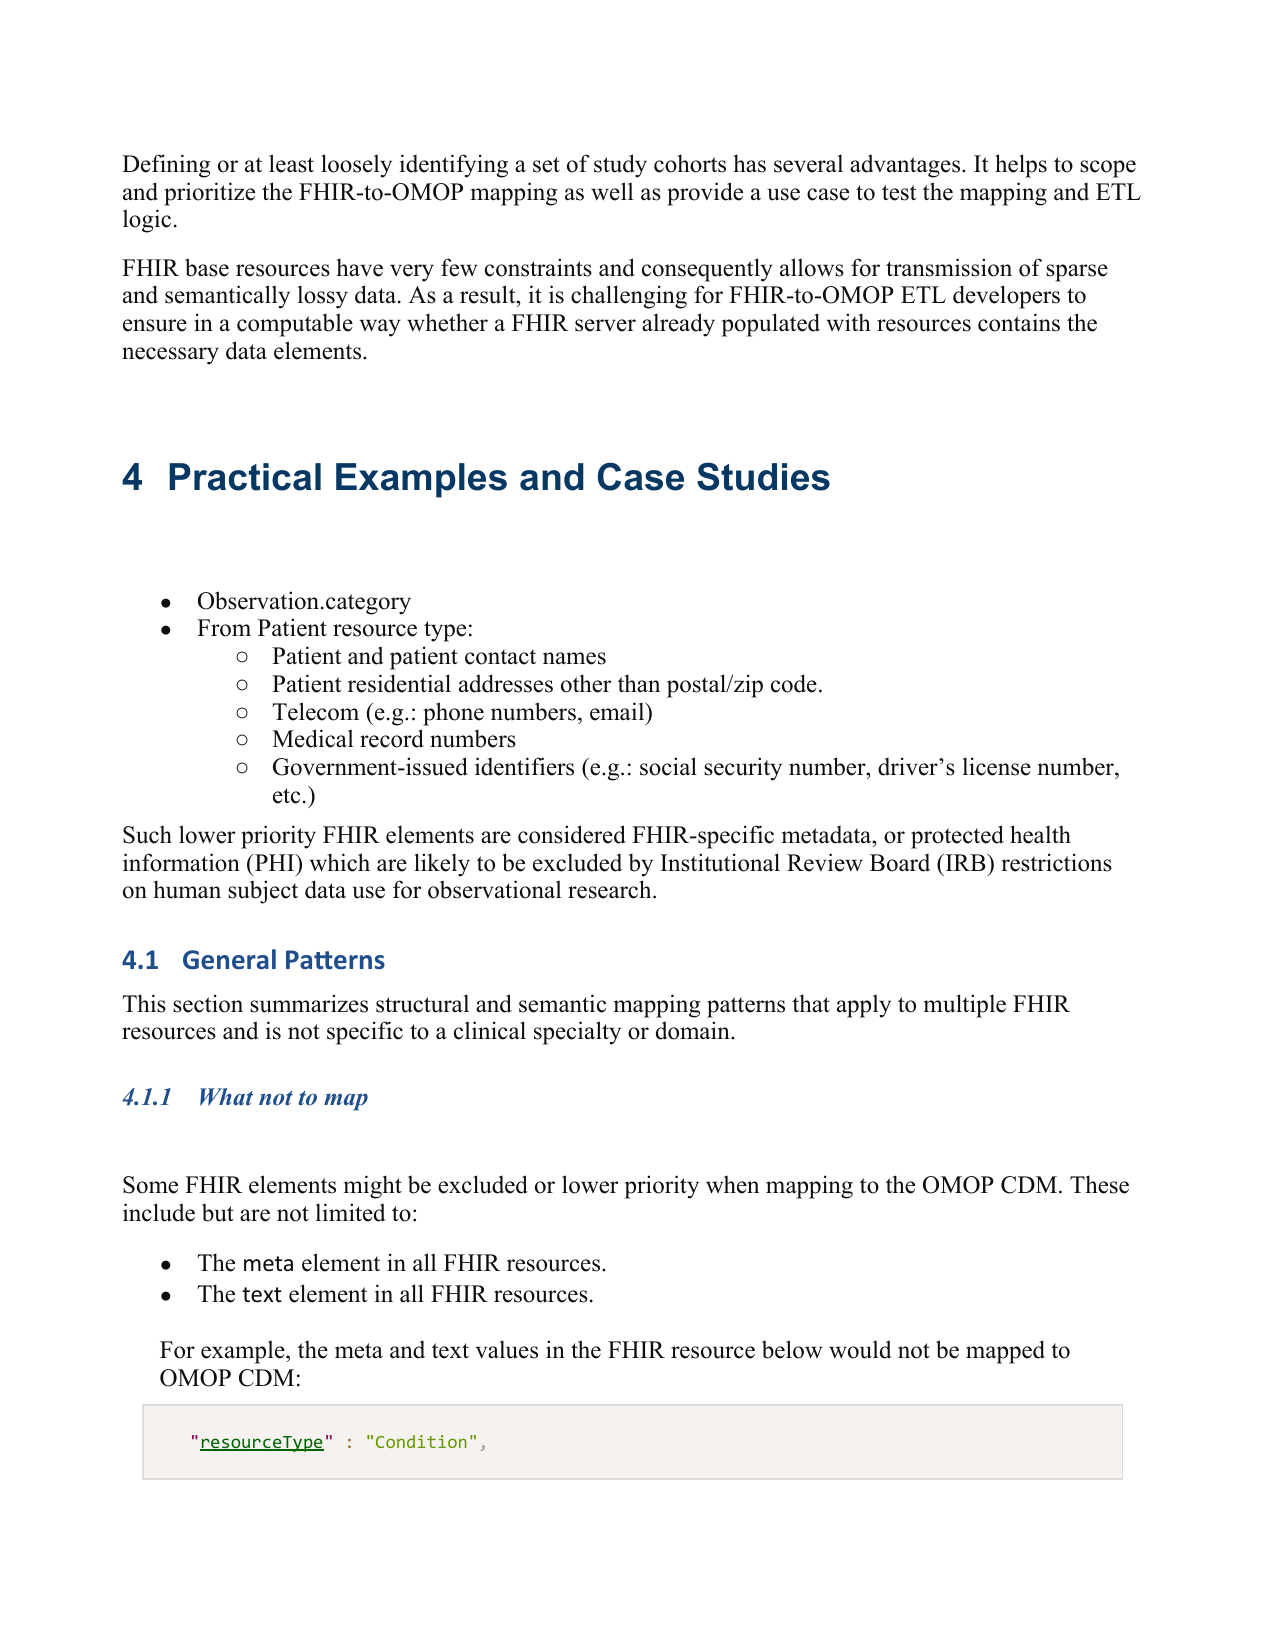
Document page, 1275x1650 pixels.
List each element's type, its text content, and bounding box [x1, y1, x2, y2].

list Medical record numbers [234, 725, 1144, 753]
text Some FHIR elements might be excluded or lower priority when mapping to the OMOP CDM. These include but are not limited to: [122, 1171, 1144, 1227]
list Patient and patient contact names [234, 642, 1144, 670]
list Telecom (e.g.: phone numbers, email) [234, 698, 1144, 725]
text This section summarizes structural and semantic mapping patterns that apply to multiple FHIR resources and is not specific to a clinical specialty or domain. [122, 990, 1144, 1045]
text For example, the meta and text values in the FHIR resource below would not be mapped to OMOP CDM: [159, 1336, 1144, 1392]
subtitle General Patterns [122, 942, 1144, 977]
list Government-issued identifiers (e.g.: social security number, driver’s license number, etc.) [234, 753, 1144, 808]
list The text element in all FHIR resources. [159, 1278, 1144, 1309]
text "resourceType" : "Condition", [144, 1406, 1122, 1478]
list From Patient resource type: [159, 614, 1144, 642]
subtitle What not to map [122, 1083, 1144, 1110]
list Patient residential addresses other than postal/zip code. [234, 670, 1144, 698]
text Such lower priority FHIR elements are considered FHIR-specific metadata, or protected health information (PHI) which are likely to be excluded by Institutional Review Board (IRB) restrictions on human subject data use for observational research. [122, 821, 1144, 904]
text FHIR base resources have very few constraints and consequently allows for transmission of sparse and semantically lossy data. As a result, it is challenging for FHIR-to-OMOP ETL developers to ensure in a computable way whether a FHIR server already populated with resources contains the necessary data elements. [122, 254, 1144, 365]
subtitle Practical Examples and Case Studies [122, 455, 1144, 498]
list The meta element in all FHIR resources. [159, 1248, 1144, 1278]
text Defining or at least loosely identifying a set of study cohorts has several advantages. It helps to scope and prioritize the FHIR-to-OMOP mapping as well as provide a use case to test the mapping and ETL logic. [122, 150, 1144, 233]
list Observation.category [159, 587, 1144, 614]
